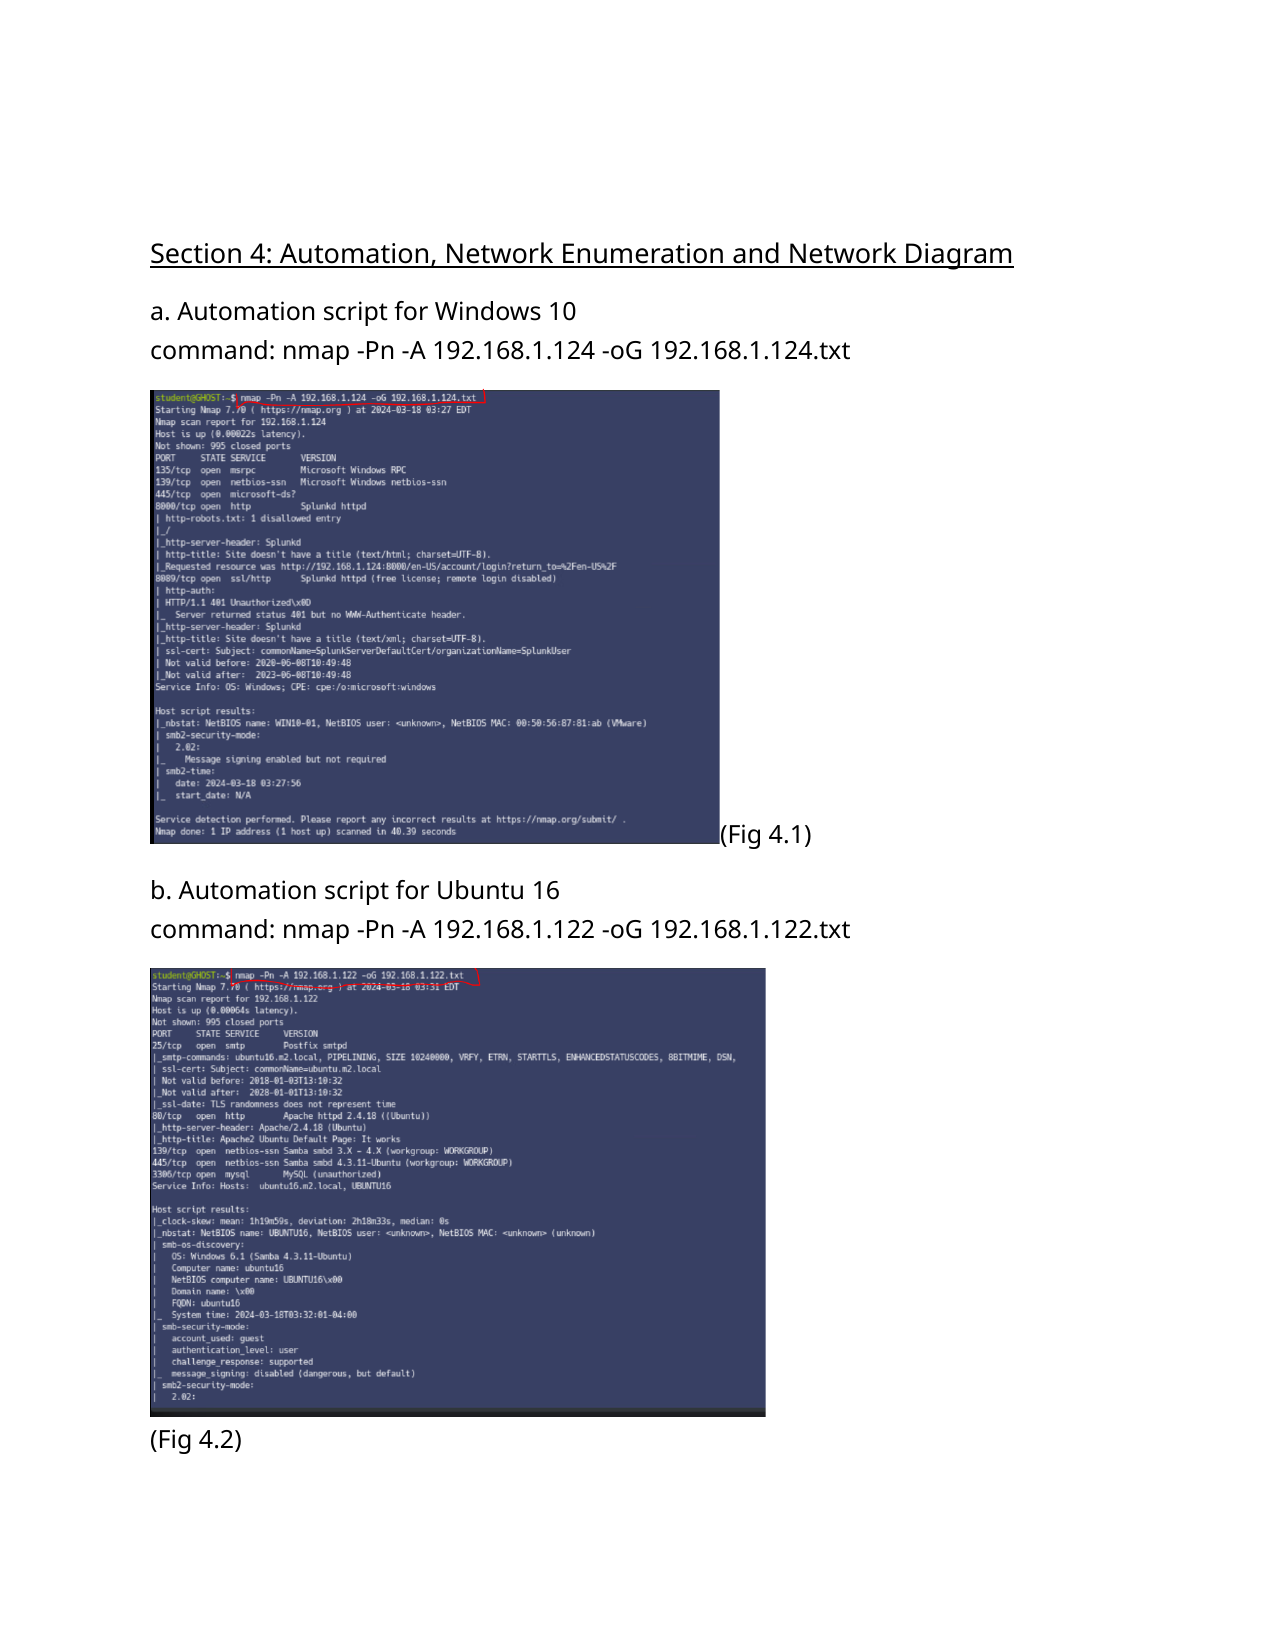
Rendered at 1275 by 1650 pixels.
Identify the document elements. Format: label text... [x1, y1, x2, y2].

picture [150, 968, 766, 1417]
text a. Automation script for Windows 10 command: nmap -Pn -A 192.168.1.124 -oG 192.168.1.124.txt [150, 294, 1125, 367]
picture [150, 388, 720, 844]
text b. Automation script for Ubuntu 16 command: nmap -Pn -A 192.168.1.122 -oG 192.168.1.122.txt [150, 873, 1125, 946]
text Section 4: Automation, Network Enumeration and Network Diagram [150, 150, 1125, 272]
